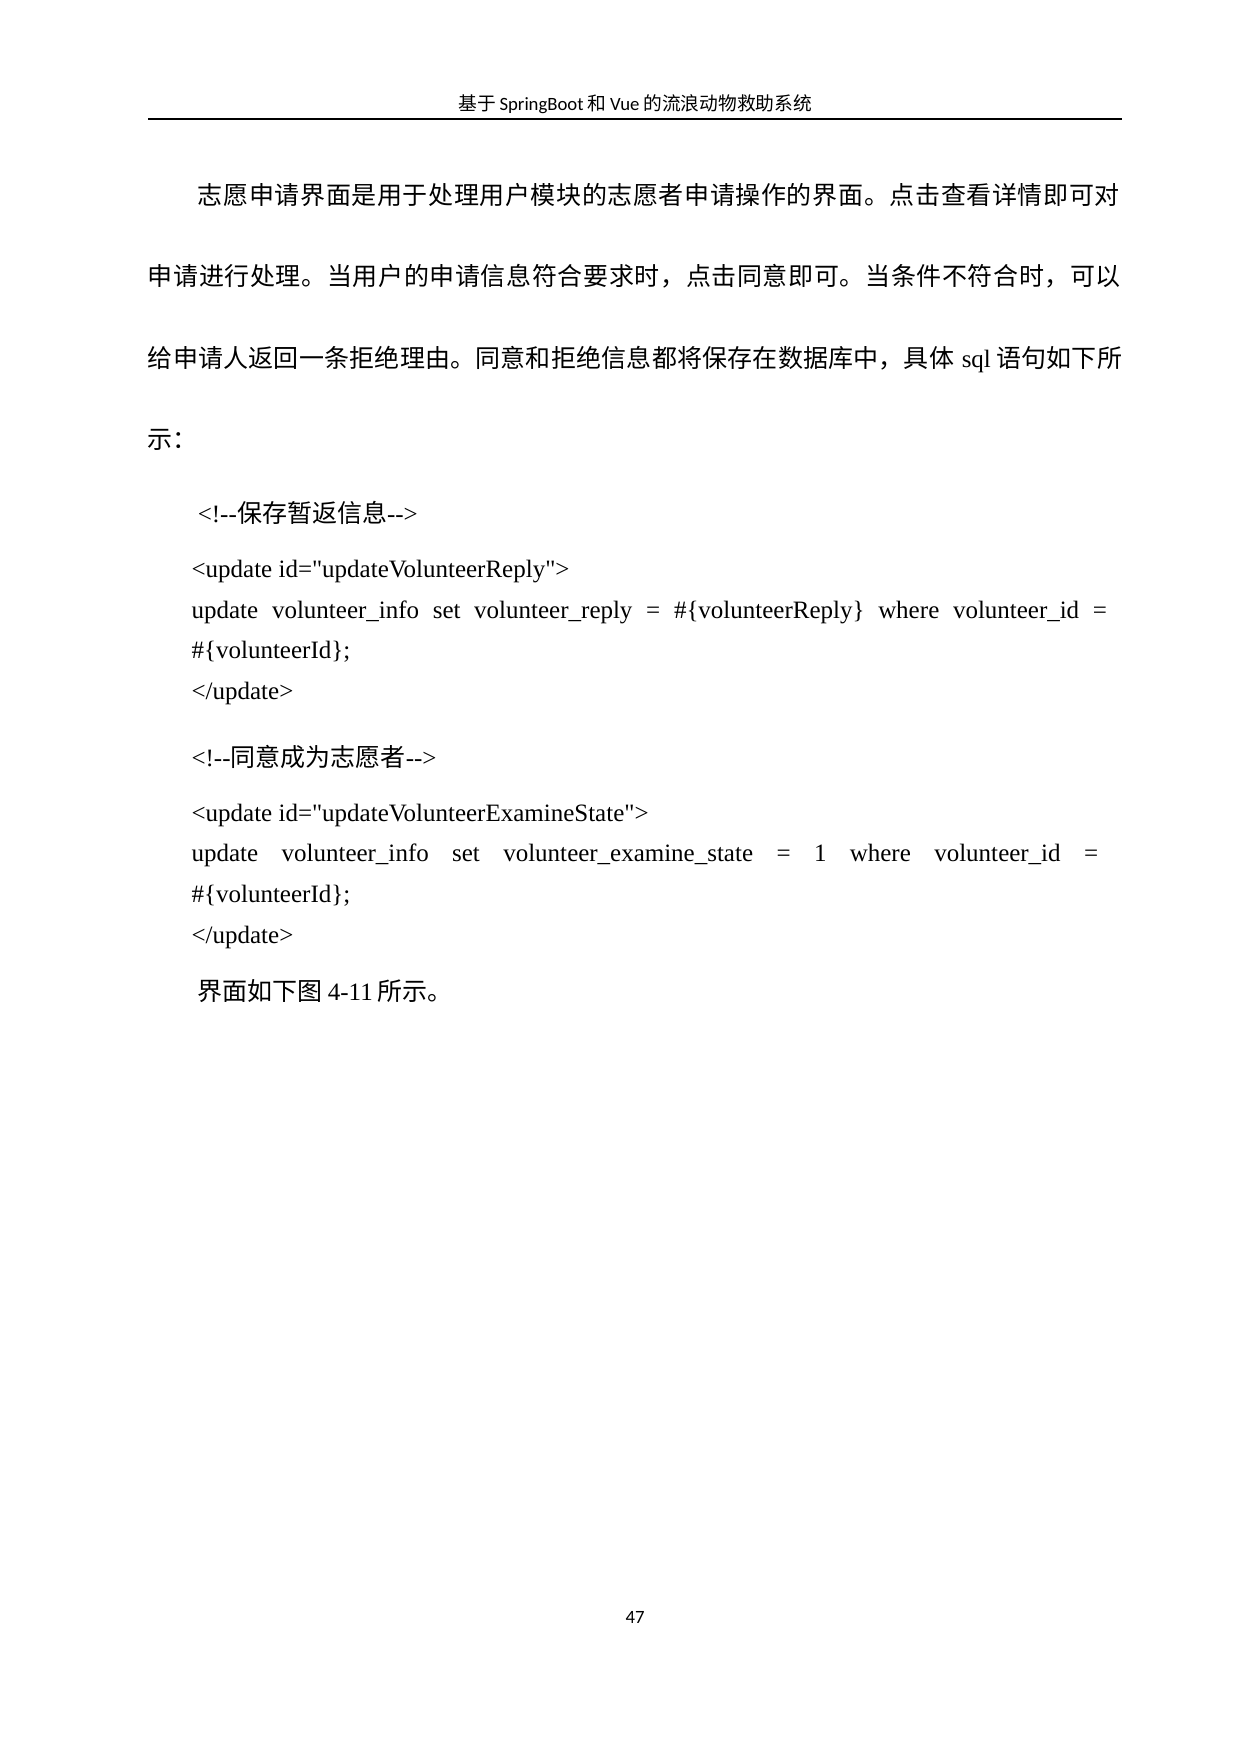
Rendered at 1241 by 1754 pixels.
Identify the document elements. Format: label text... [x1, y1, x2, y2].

text 志愿申请界面是用于处理用户模块的志愿者申请操作的界面。点击查看详情即可对申请进行处理。当用户的申请信息符合要求时，点击同意即可。当条件不符合时，可以给申请人返回一条拒绝理由。同意和拒绝信息都将保存在数据库中，具体sql语句如下所示： [148, 161, 1122, 470]
text 界面如下图4-11所示。 [148, 957, 1122, 1022]
text <!--保存暂返信息--> <update id="updateVolunteerReply"> update volunteer_info set volunteer_reply = #{volunteerReply} where volunteer_id = #{volunteerId}; </update> <!--同意成为志愿者--> <update id="updateVolunteerExamineState"> update volunteer_info set volunteer_examine_state = 1 where volunteer_id = #{volunteerId}; </update> [148, 479, 1122, 950]
